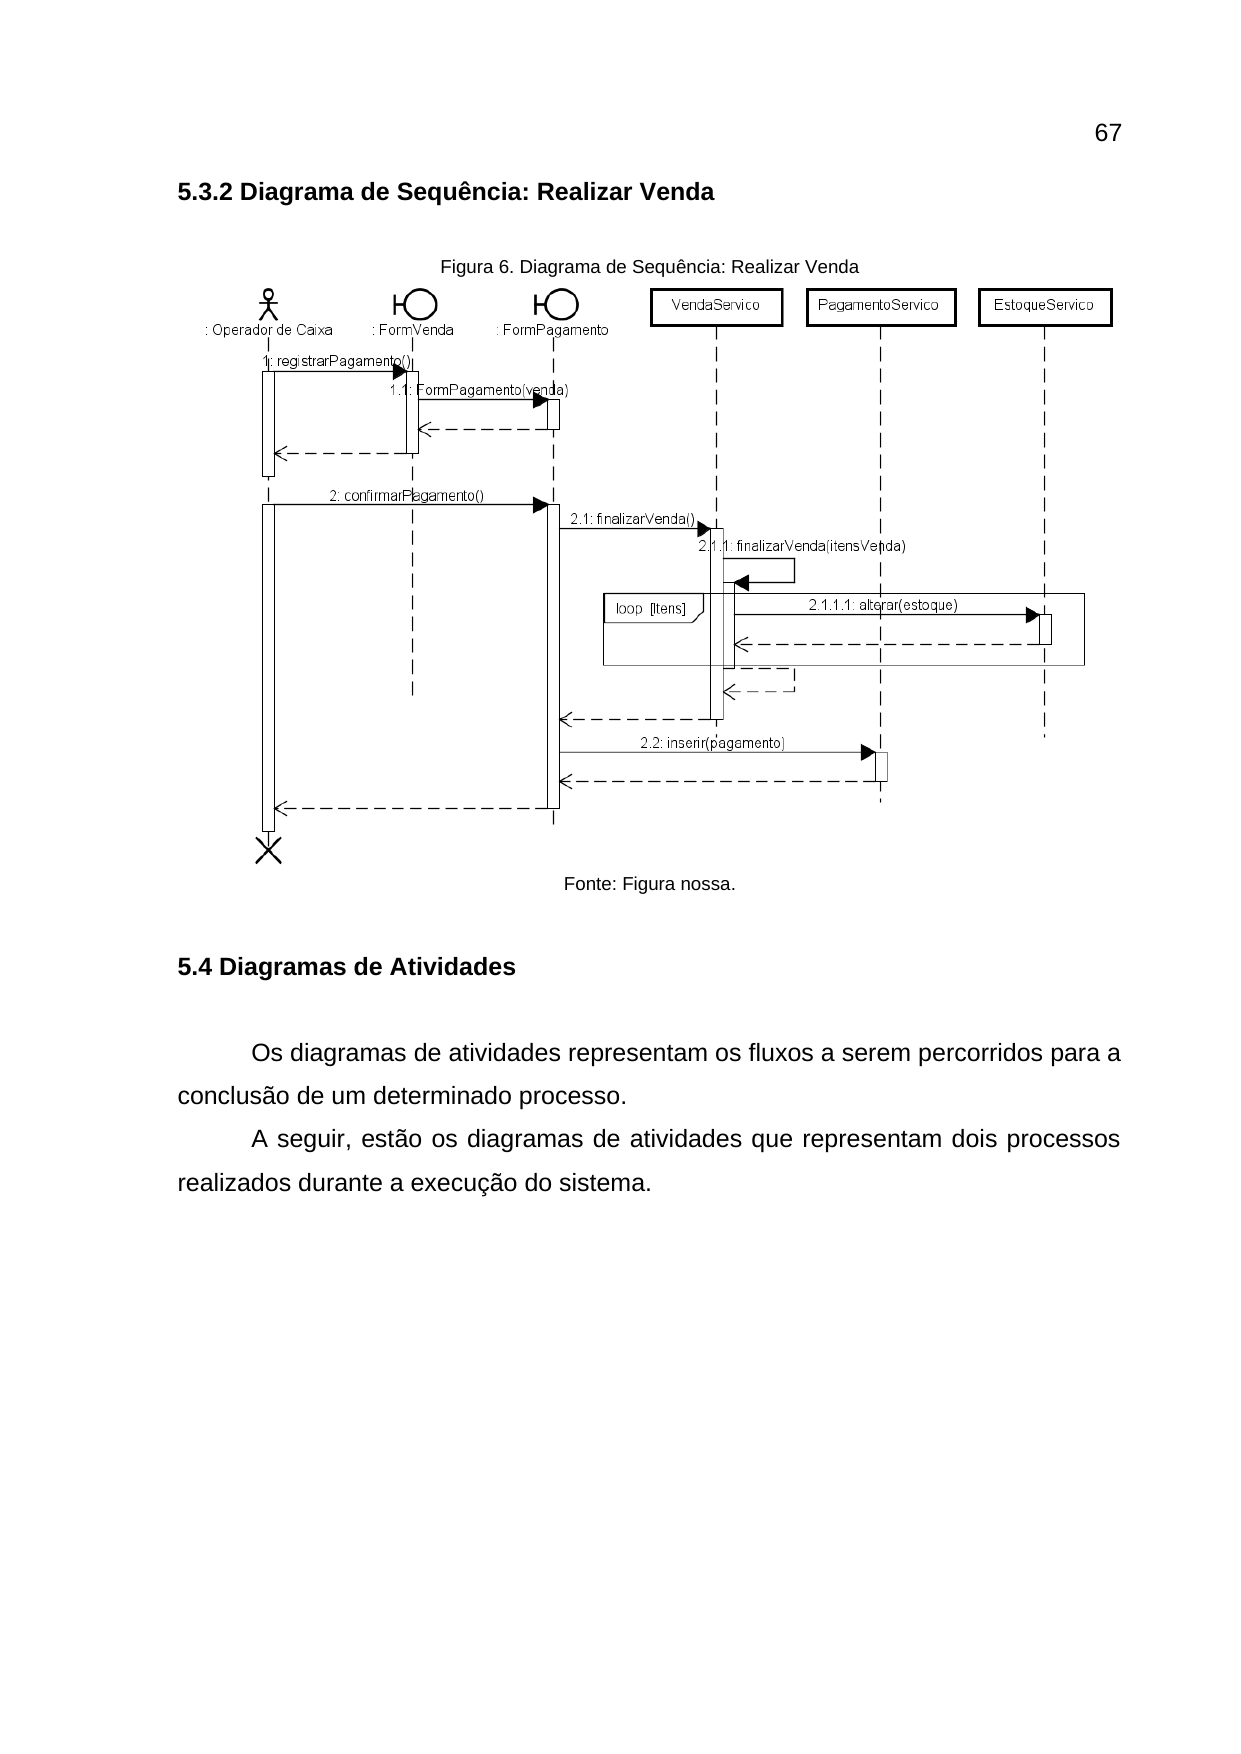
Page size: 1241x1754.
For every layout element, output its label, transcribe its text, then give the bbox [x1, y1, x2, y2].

text A seguir, estão os diagramas de atividades que representam dois processos realizados durante a execução do sistema. [177, 1124, 1122, 1196]
picture [177, 277, 1122, 873]
text Os diagramas de atividades representam os fluxos a serem percorridos para a conclusão de um determinado processo. [177, 1038, 1122, 1110]
subtitle 5.4 Diagramas de Atividades [177, 952, 1122, 981]
subtitle 5.3.2 Diagrama de Sequência: Realizar Venda [177, 177, 1122, 206]
text Fonte: Figura nossa. [177, 873, 1122, 894]
